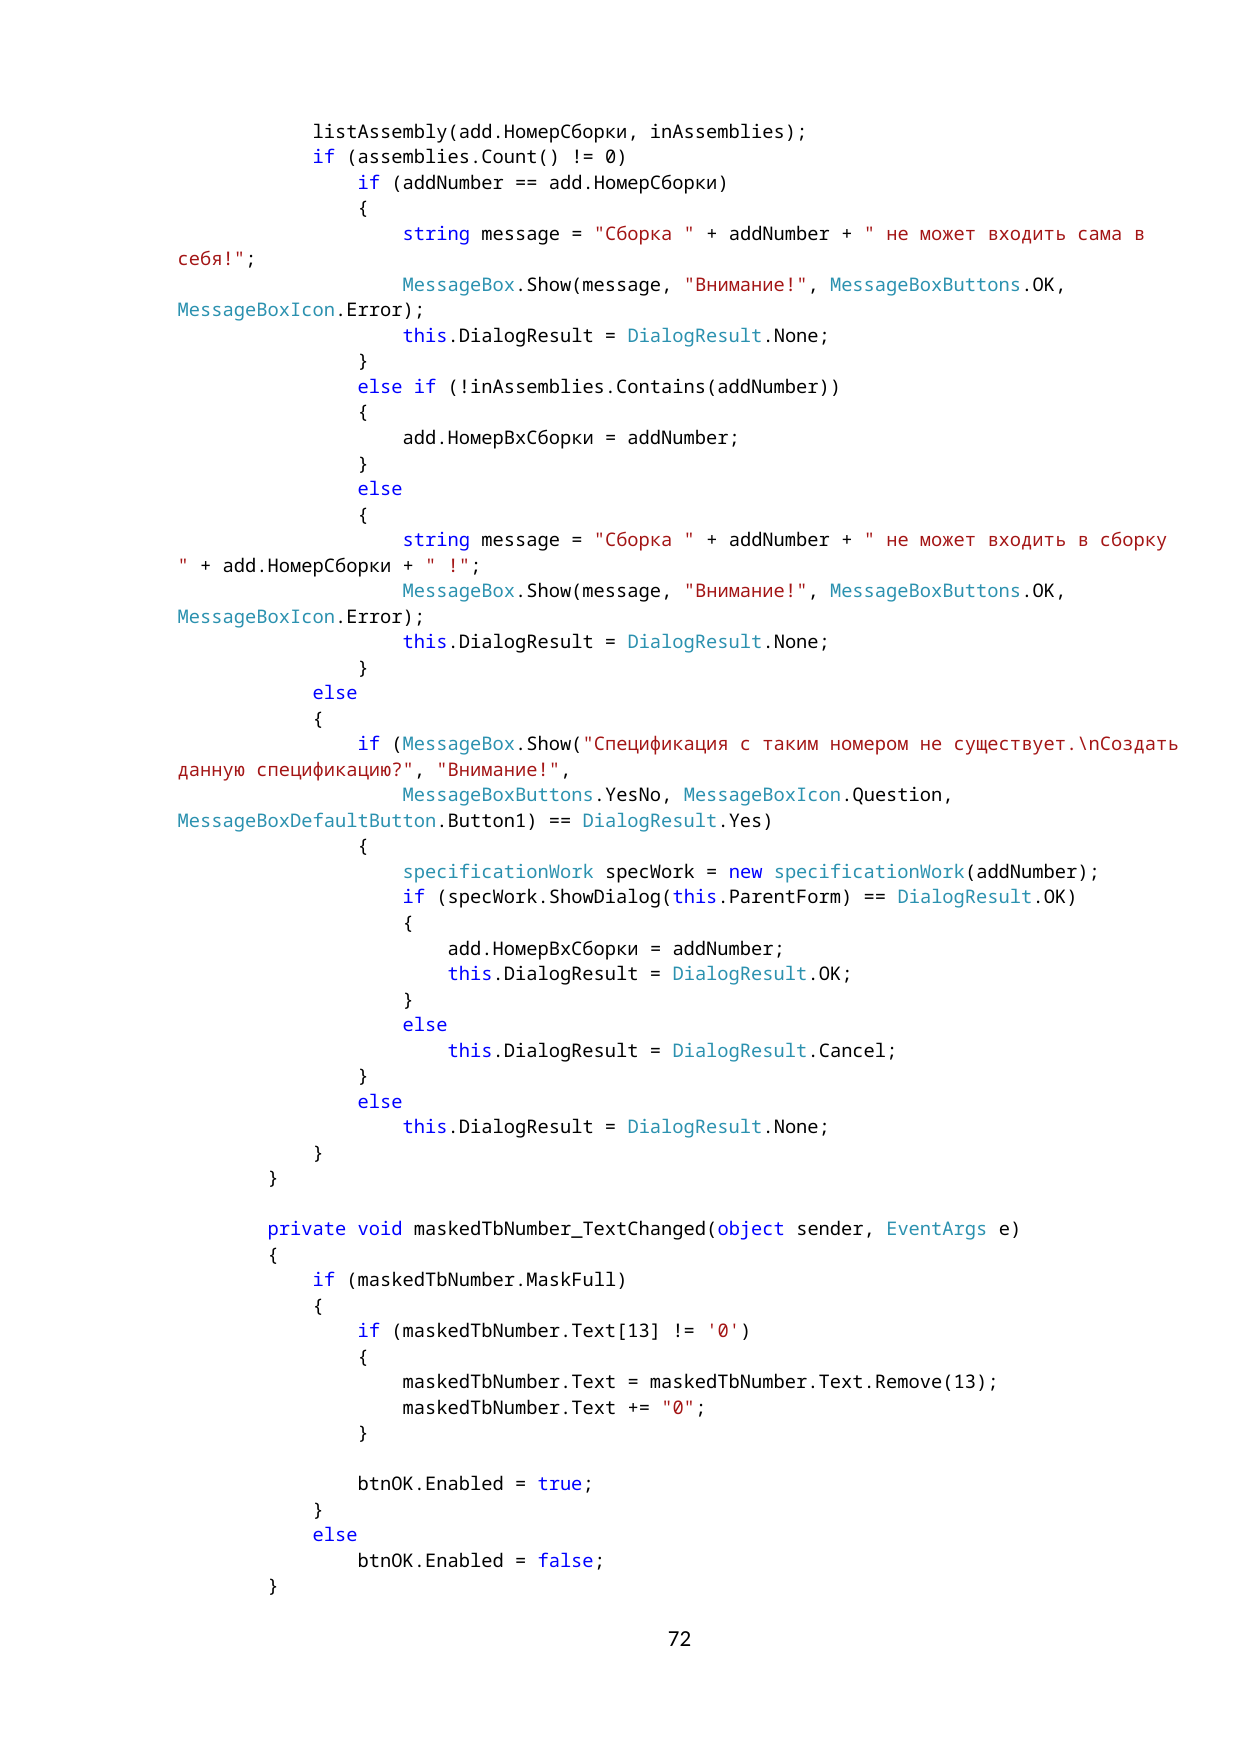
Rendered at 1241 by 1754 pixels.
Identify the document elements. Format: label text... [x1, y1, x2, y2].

text else [177, 1011, 1181, 1037]
text } [177, 348, 1181, 373]
text add.НомерВхСборки = addNumber; [177, 935, 1181, 960]
text } [177, 1139, 1181, 1164]
text } [177, 1420, 1181, 1445]
text else [177, 1088, 1181, 1113]
text this.DialogResult = DialogResult.None; [177, 1113, 1181, 1139]
text if (maskedTbNumber.Text[13] != '0') [177, 1318, 1181, 1343]
text if (specWork.ShowDialog(this.ParentForm) == DialogResult.OK) [177, 884, 1181, 909]
text else if (!inAssemblies.Contains(addNumber)) [177, 373, 1181, 399]
text add.НомерВхСборки = addNumber; [177, 424, 1181, 450]
text string message = "Сборка " + addNumber + " не может входить в сборку " + add.НомерСборки + " !"; [177, 526, 1181, 577]
text MessageBoxButtons.YesNo, MessageBoxIcon.Question, MessageBoxDefaultButton.Button1) == DialogResult.Yes) [177, 782, 1181, 833]
text } [177, 654, 1181, 679]
text } [177, 1164, 1181, 1190]
text { [177, 195, 1181, 220]
text private void maskedTbNumber_TextChanged(object sender, EventArgs e) [177, 1216, 1181, 1241]
text } [177, 450, 1181, 475]
text maskedTbNumber.Text += "0"; [177, 1394, 1181, 1420]
text string message = "Сборка " + addNumber + " не может входить сама в себя!"; [177, 220, 1181, 271]
text if (assemblies.Count() != 0) [177, 144, 1181, 169]
text { [177, 501, 1181, 526]
text specificationWork specWork = new specificationWork(addNumber); [177, 858, 1181, 884]
text { [177, 705, 1181, 731]
text this.DialogResult = DialogResult.OK; [177, 960, 1181, 986]
text if (maskedTbNumber.MaskFull) [177, 1267, 1181, 1292]
text if (MessageBox.Show("Спецификация с таким номером не существует.\nСоздать данную спецификацию?", "Внимание!", [177, 731, 1181, 782]
text } [177, 1062, 1181, 1088]
text { [177, 909, 1181, 935]
text MessageBox.Show(message, "Внимание!", MessageBoxButtons.OK, MessageBoxIcon.Error); [177, 577, 1181, 628]
text } [177, 1573, 1181, 1598]
text maskedTbNumber.Text = maskedTbNumber.Text.Remove(13); [177, 1369, 1181, 1394]
text else [177, 679, 1181, 705]
text } [177, 1496, 1181, 1522]
text btnOK.Enabled = false; [177, 1547, 1181, 1573]
text { [177, 399, 1181, 424]
text else [177, 1522, 1181, 1547]
text { [177, 1241, 1181, 1267]
text listAssembly(add.НомерСборки, inAssemblies); [177, 118, 1181, 144]
text { [177, 1343, 1181, 1369]
text { [177, 1292, 1181, 1318]
text else [177, 475, 1181, 501]
text MessageBox.Show(message, "Внимание!", MessageBoxButtons.OK, MessageBoxIcon.Error); [177, 271, 1181, 322]
text { [177, 833, 1181, 858]
text this.DialogResult = DialogResult.None; [177, 322, 1181, 348]
text if (addNumber == add.НомерСборки) [177, 169, 1181, 195]
text } [177, 986, 1181, 1011]
text this.DialogResult = DialogResult.Cancel; [177, 1037, 1181, 1062]
text this.DialogResult = DialogResult.None; [177, 628, 1181, 654]
text btnOK.Enabled = true; [177, 1471, 1181, 1496]
